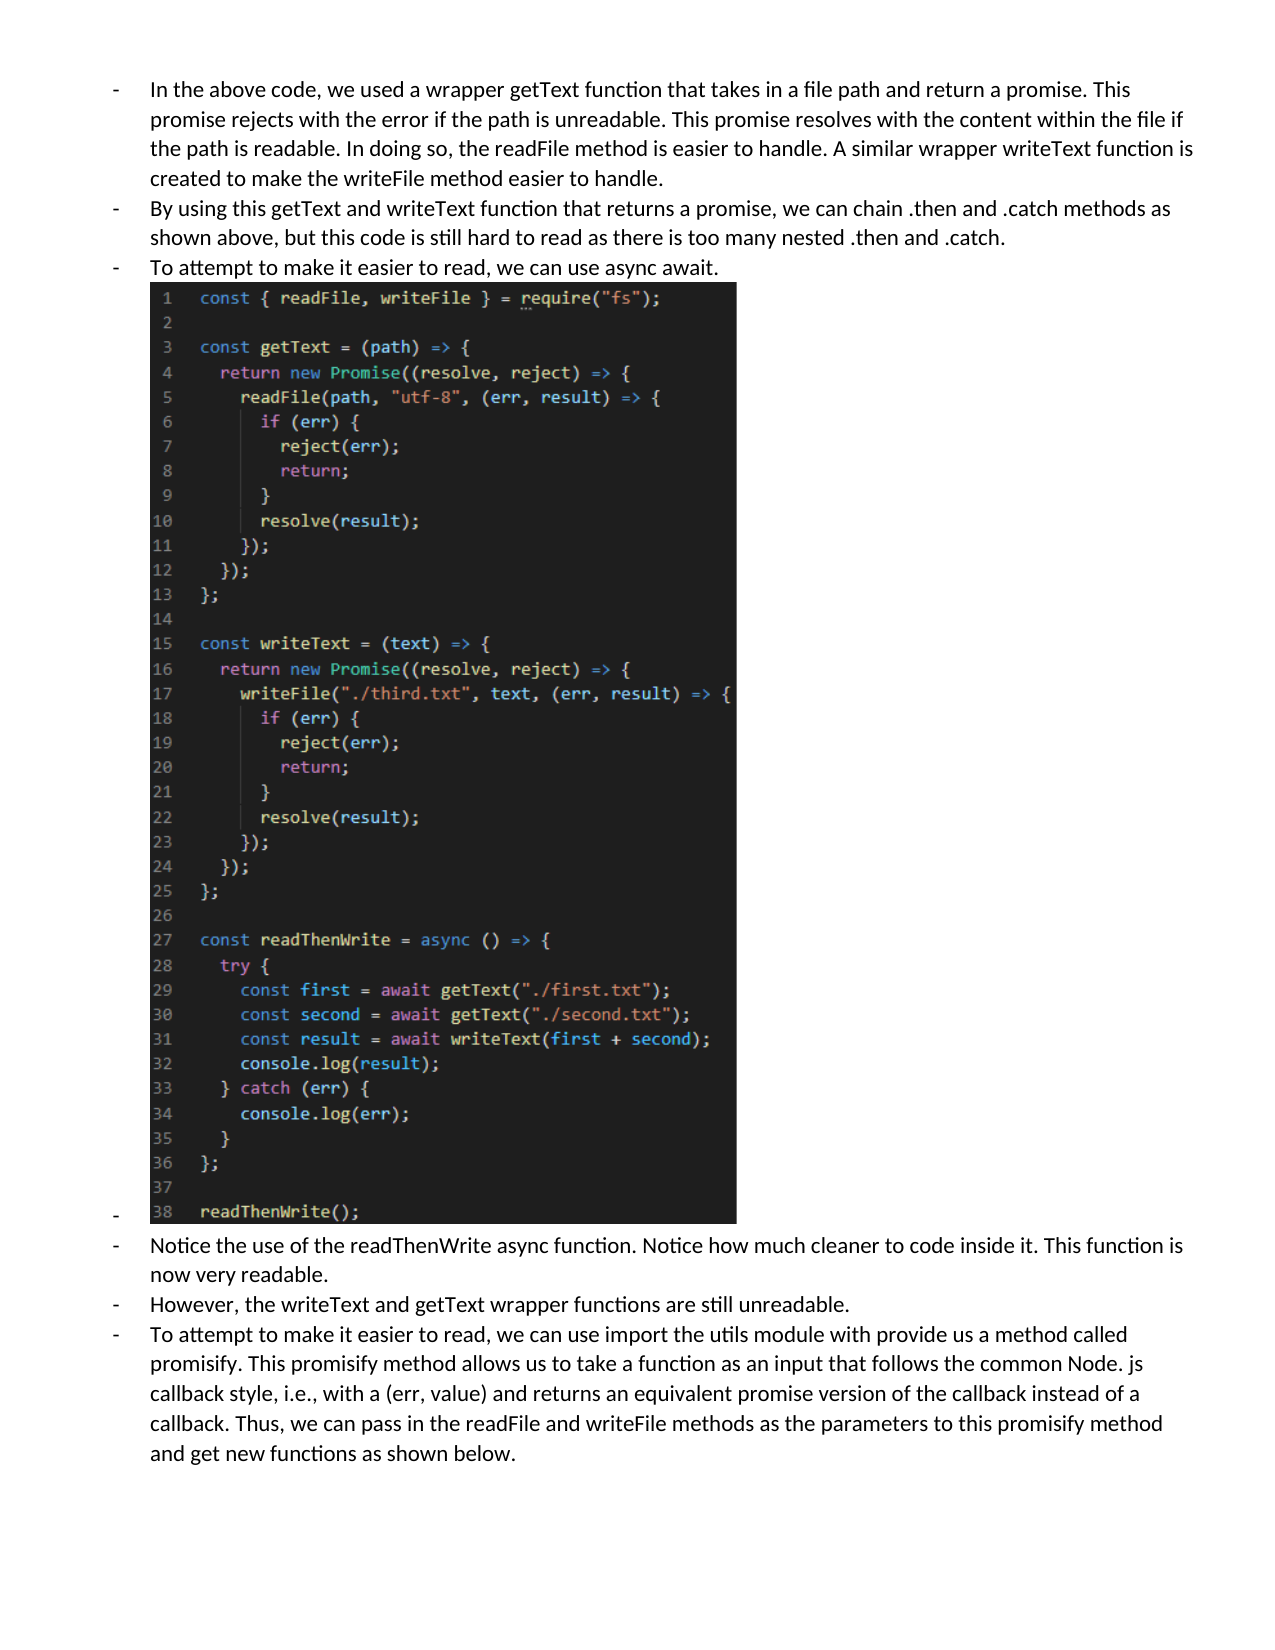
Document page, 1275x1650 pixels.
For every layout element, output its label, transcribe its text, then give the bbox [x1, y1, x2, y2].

list To attempt to make it easier to read, we can use async await. [112, 253, 1200, 281]
list By using this getText and writeText function that returns a promise, we can chain .then and .catch methods as shown above, but this code is still hard to read as there is too many nested .then and .catch. [112, 194, 1200, 251]
list However, the writeText and getText wrapper functions are still unreadable. [112, 1290, 1200, 1318]
list To attempt to make it easier to read, we can use import the utils module with provide us a method called promisify. This promisify method allows us to take a function as an input that follows the common Node. js callback style, i.e., with a (err, value) and returns an equivalent promise version of the callback instead of a callback. Thus, we can pass in the readFile and writeFile methods as the parameters to this promisify method and get new functions as shown below. [112, 1320, 1200, 1467]
picture [150, 282, 737, 1224]
list Notice the use of the readThenWrite async function. Notice how much cleaner to code inside it. This function is now very readable. [112, 1231, 1200, 1288]
list In the above code, we used a wrapper getText function that takes in a file path and return a promise. This promise rejects with the error if the path is unreadable. This promise resolves with the content within the file if the path is readable. In doing so, the readFile method is easier to handle. A similar wrapper writeText function is created to make the writeFile method easier to handle. [112, 75, 1200, 192]
